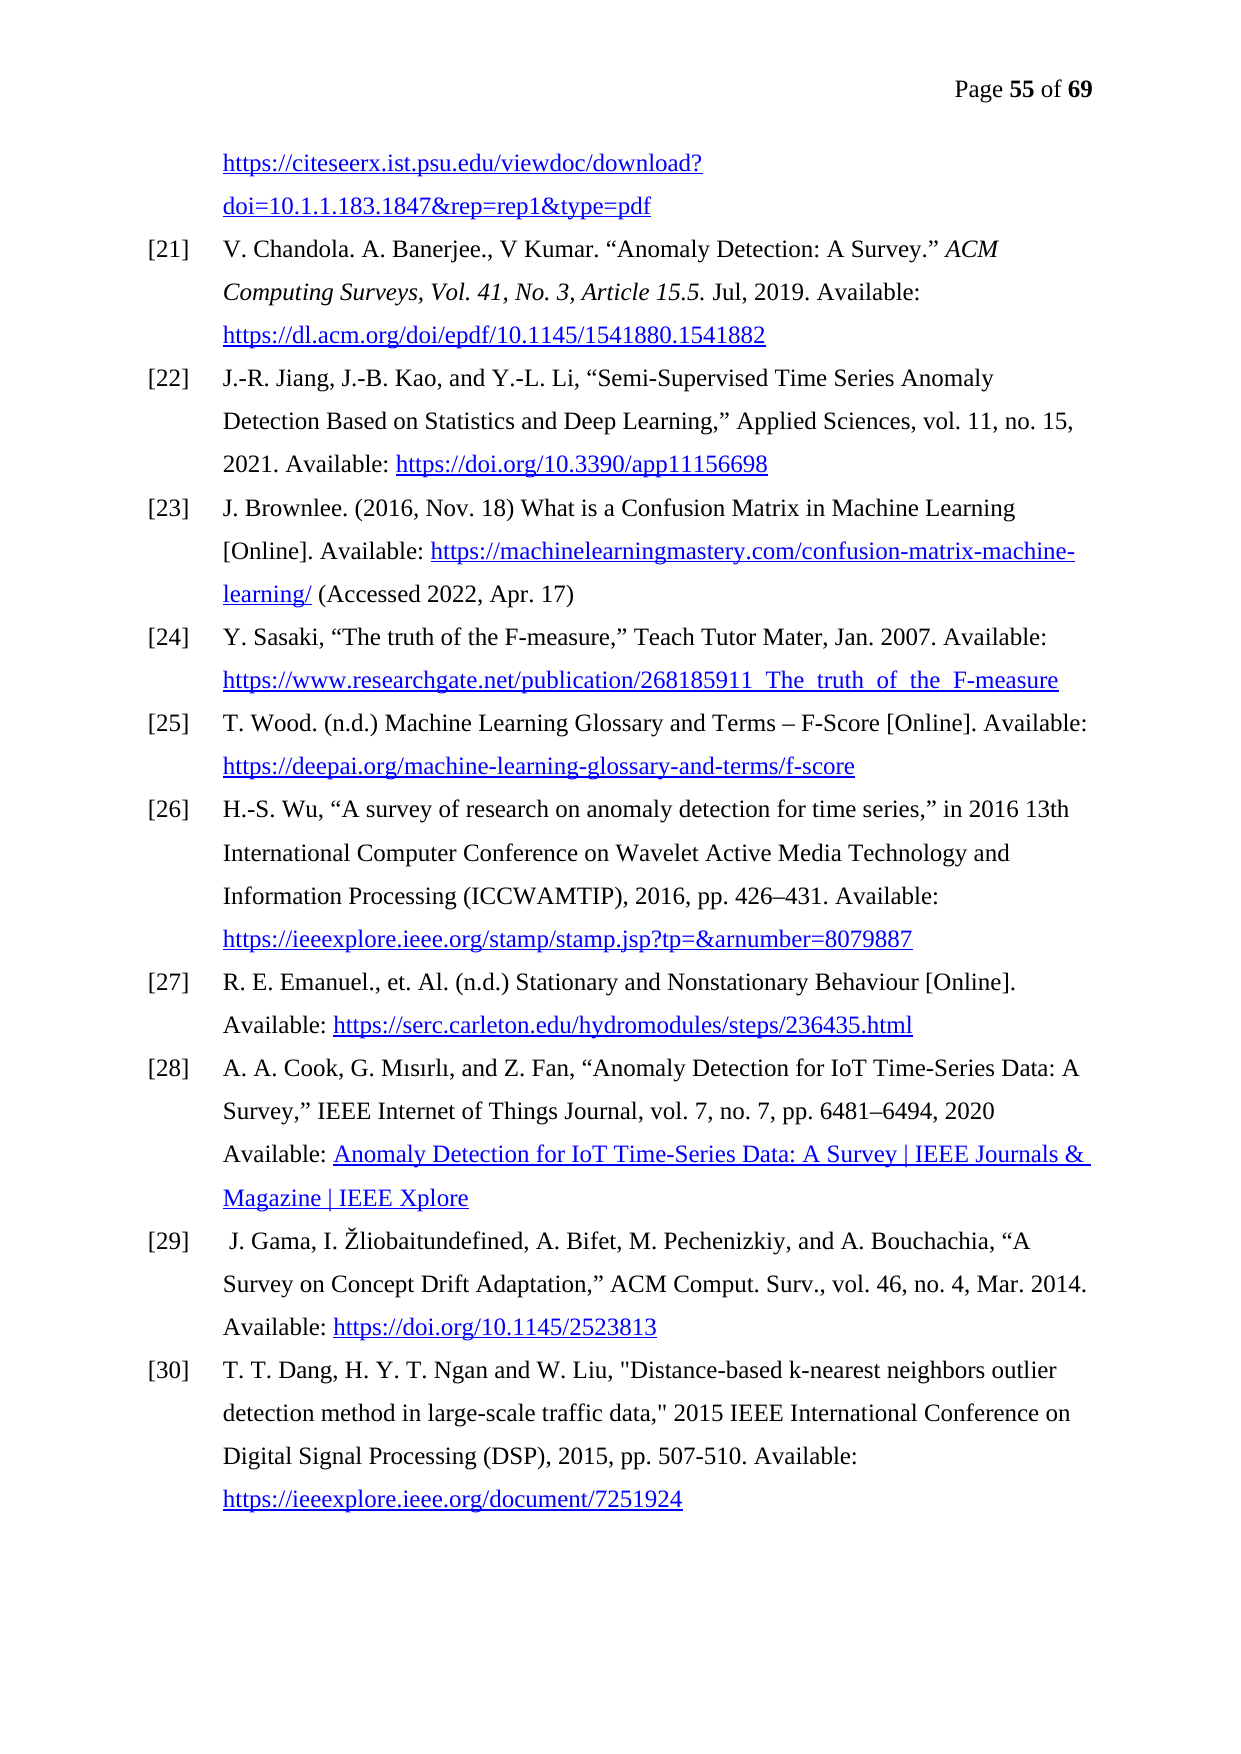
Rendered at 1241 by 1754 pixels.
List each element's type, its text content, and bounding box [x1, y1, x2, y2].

text [30] T. T. Dang, H. Y. T. Ngan and W. Liu, "Distance-based k-nearest neighbors outlier detection method in large-scale traffic data," 2015 IEEE International Conference on Digital Signal Processing (DSP), 2015, pp. 507-510. Available: https://ieeexplore.ieee.org/document/7251924 [148, 1355, 1094, 1513]
text [23] J. Brownlee. (2016, Nov. 18) What is a Confusion Matrix in Machine Learning [Online]. Available: https://machinelearningmastery.com/confusion-matrix-machine-learning/ (Accessed 2022, Apr. 17) [148, 493, 1094, 608]
text [29] J. Gama, I. Žliobaitundefined, A. Bifet, M. Pechenizkiy, and A. Bouchachia, “A Survey on Concept Drift Adaptation,” ACM Comput. Surv., vol. 46, no. 4, Mar. 2014. Available: https://doi.org/10.1145/2523813 [148, 1226, 1094, 1341]
text [27] R. E. Emanuel., et. Al. (n.d.) Stationary and Nonstationary Behaviour [Online]. Available: https://serc.carleton.edu/hydromodules/steps/236435.html [148, 967, 1094, 1039]
text [24] Y. Sasaki, “The truth of the F-measure,” Teach Tutor Mater, Jan. 2007. Available: https://www.researchgate.net/publication/268185911_The_truth_of_the_F-measure [148, 622, 1094, 694]
text [21] V. Chandola. A. Banerjee., V Kumar. “Anomaly Detection: A Survey.” ACM Computing Surveys, Vol. 41, No. 3, Article 15.5. Jul, 2019. Available: https://dl.acm.org/doi/epdf/10.1145/1541880.1541882 [148, 234, 1094, 349]
text [28] A. A. Cook, G. Mısırlı, and Z. Fan, “Anomaly Detection for IoT Time-Series Data: A Survey,” IEEE Internet of Things Journal, vol. 7, no. 7, pp. 6481–6494, 2020 Available: Anomaly Detection for IoT Time-Series Data: A Survey | IEEE Journals & Magazine | IEEE Xplore [148, 1053, 1094, 1211]
text [25] T. Wood. (n.d.) Machine Learning Glossary and Terms – F-Score [Online]. Available: https://deepai.org/machine-learning-glossary-and-terms/f-score [148, 708, 1094, 780]
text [148, 148, 1094, 219]
text [22] J.-R. Jiang, J.-B. Kao, and Y.-L. Li, “Semi-Supervised Time Series Anomaly Detection Based on Statistics and Deep Learning,” Applied Sciences, vol. 11, no. 15, 2021. Available: https://doi.org/10.3390/app11156698 [148, 363, 1094, 478]
text [26] H.-S. Wu, “A survey of research on anomaly detection for time series,” in 2016 13th International Computer Conference on Wavelet Active Media Technology and Information Processing (ICCWAMTIP), 2016, pp. 426–431. Available: https://ieeexplore.ieee.org/stamp/stamp.jsp?tp=&arnumber=8079887 [148, 794, 1094, 953]
